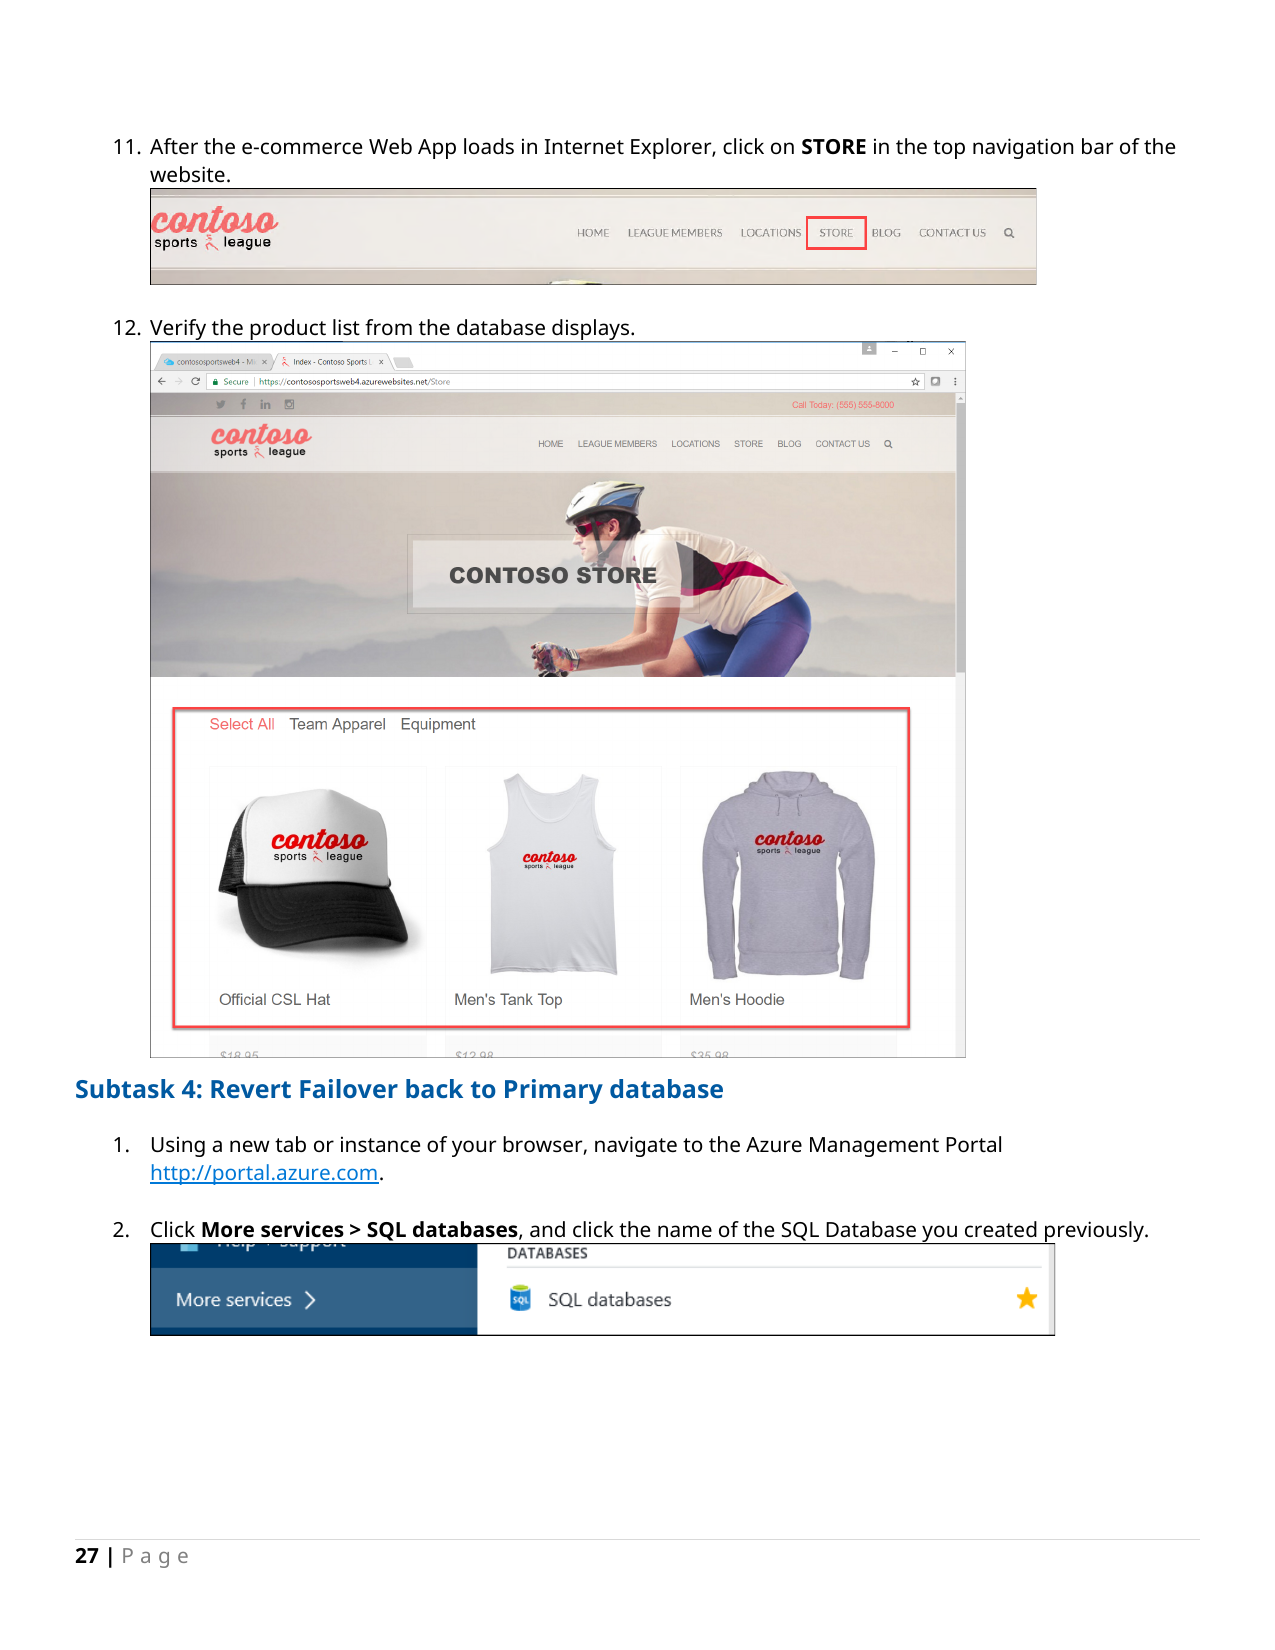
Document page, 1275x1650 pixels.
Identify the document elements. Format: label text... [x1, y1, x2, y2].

list Using a new tab or instance of your browser, navigate to the Azure Management Portal http://portal.azure.com. [112, 1130, 1200, 1215]
picture [150, 188, 1037, 285]
picture [150, 341, 966, 1058]
subtitle Subtask 4: Revert Failover back to Primary database [75, 1074, 1200, 1105]
picture [150, 1243, 1055, 1336]
